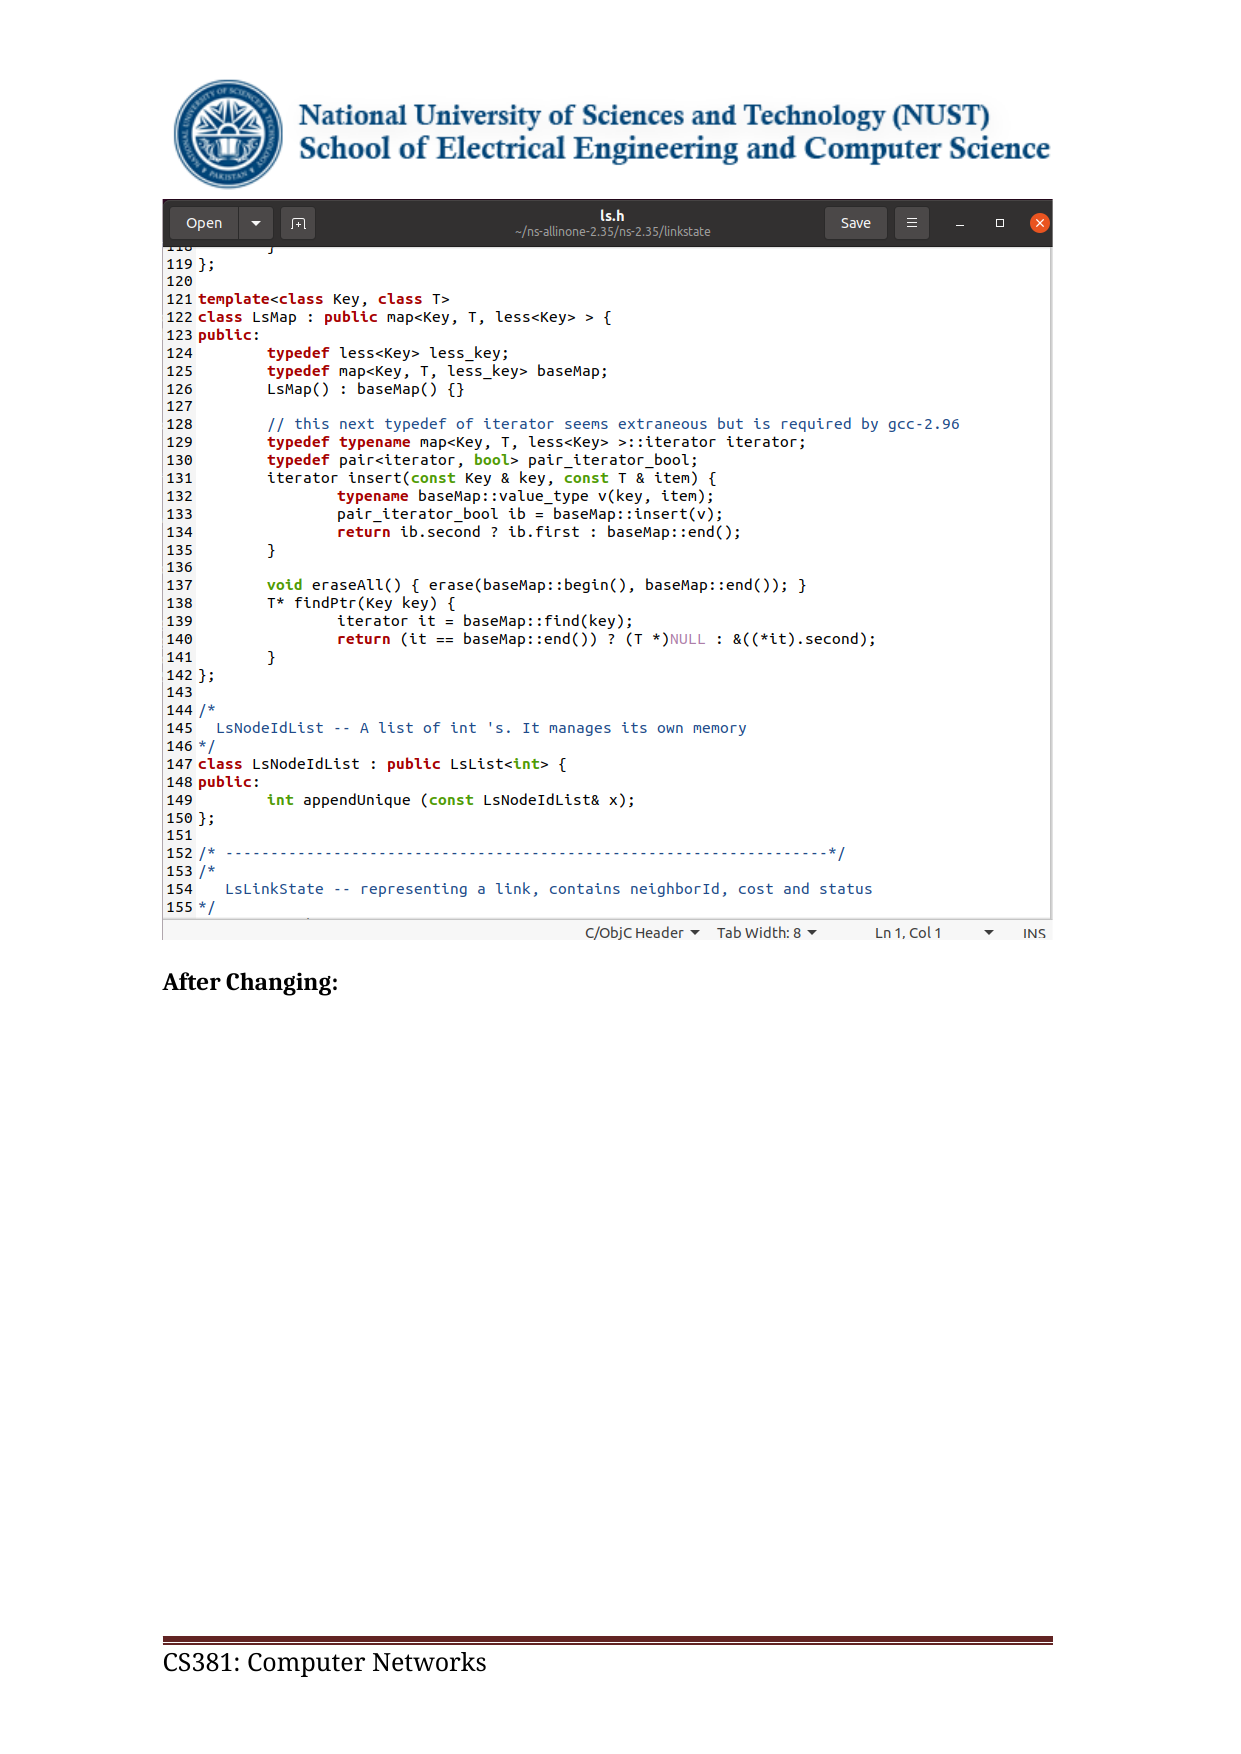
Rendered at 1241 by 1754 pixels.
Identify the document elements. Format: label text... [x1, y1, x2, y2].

text After Changing: [162, 968, 1053, 997]
picture [162, 75, 1063, 940]
